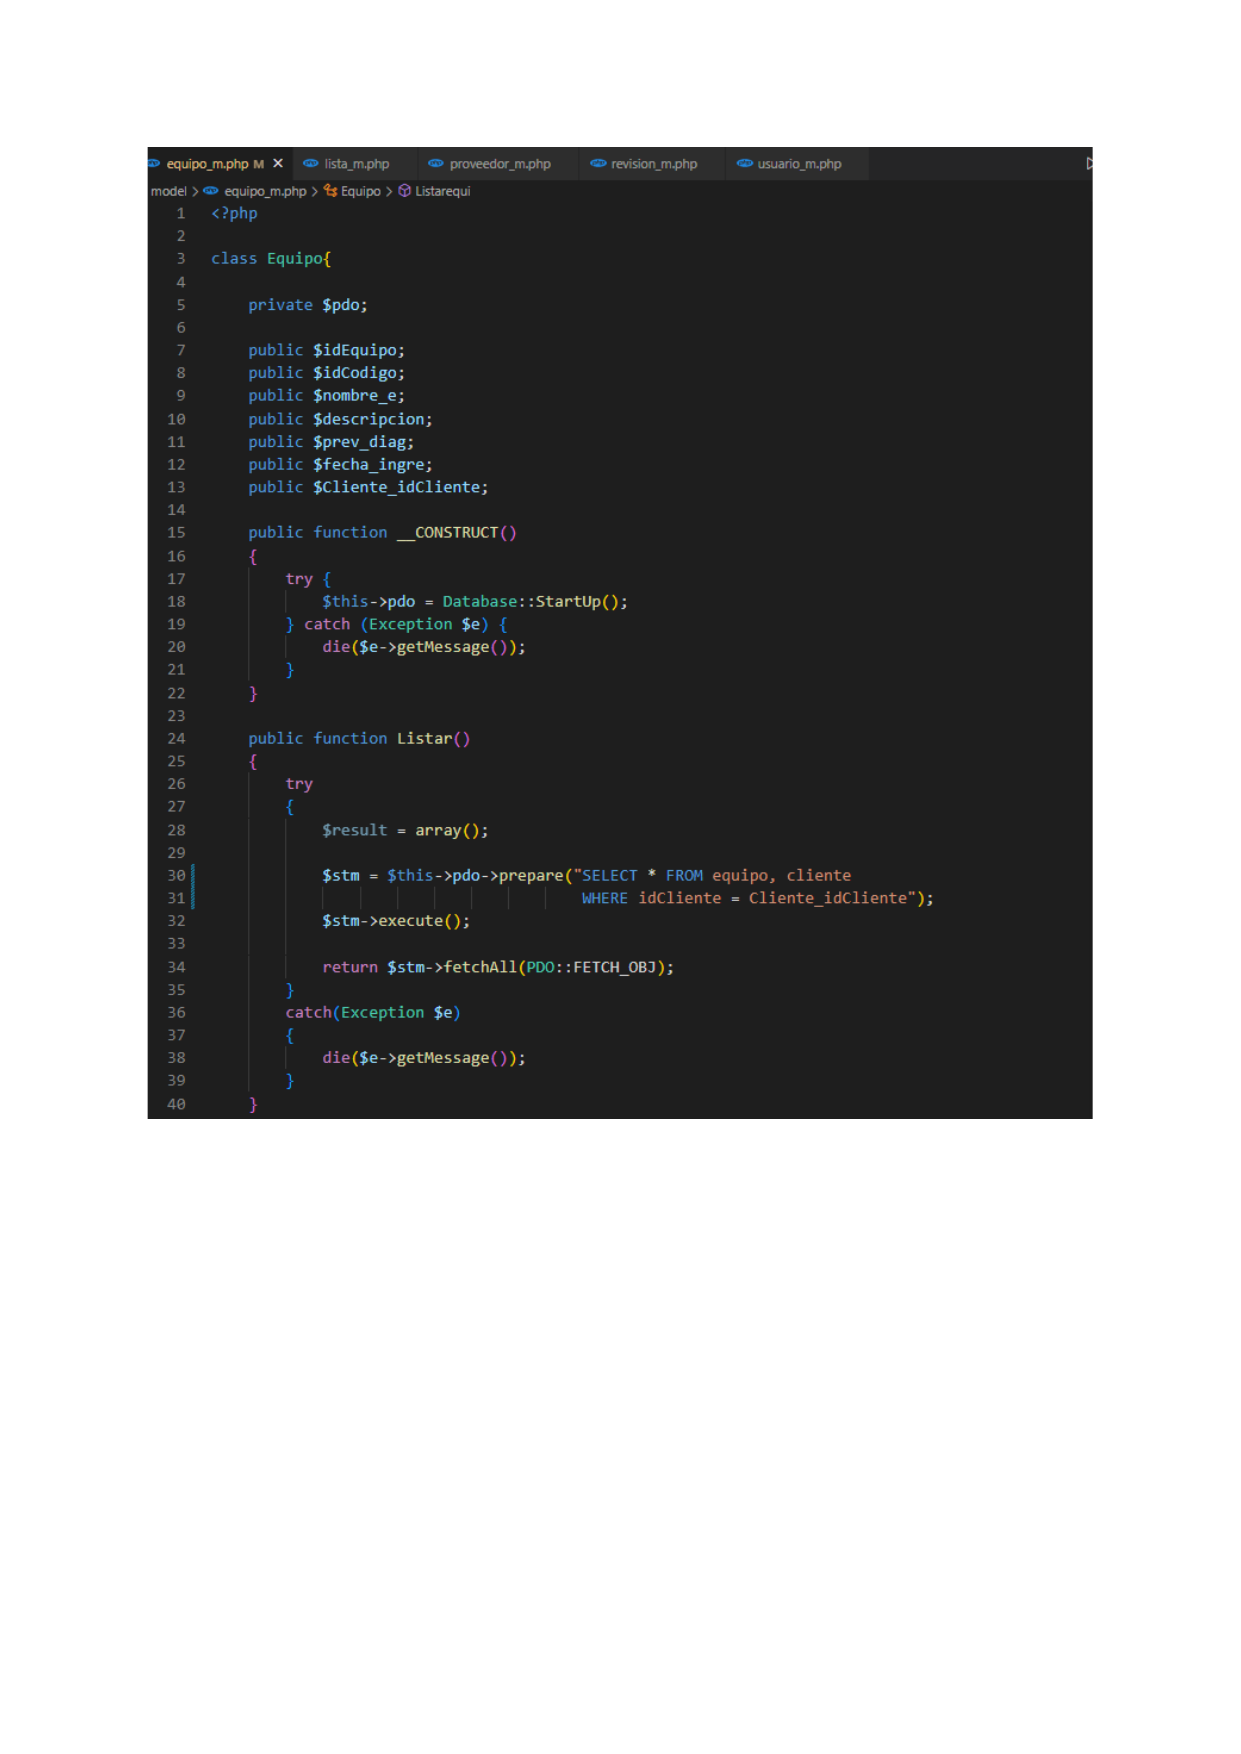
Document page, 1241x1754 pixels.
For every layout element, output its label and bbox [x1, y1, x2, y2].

picture [147, 147, 1093, 1119]
